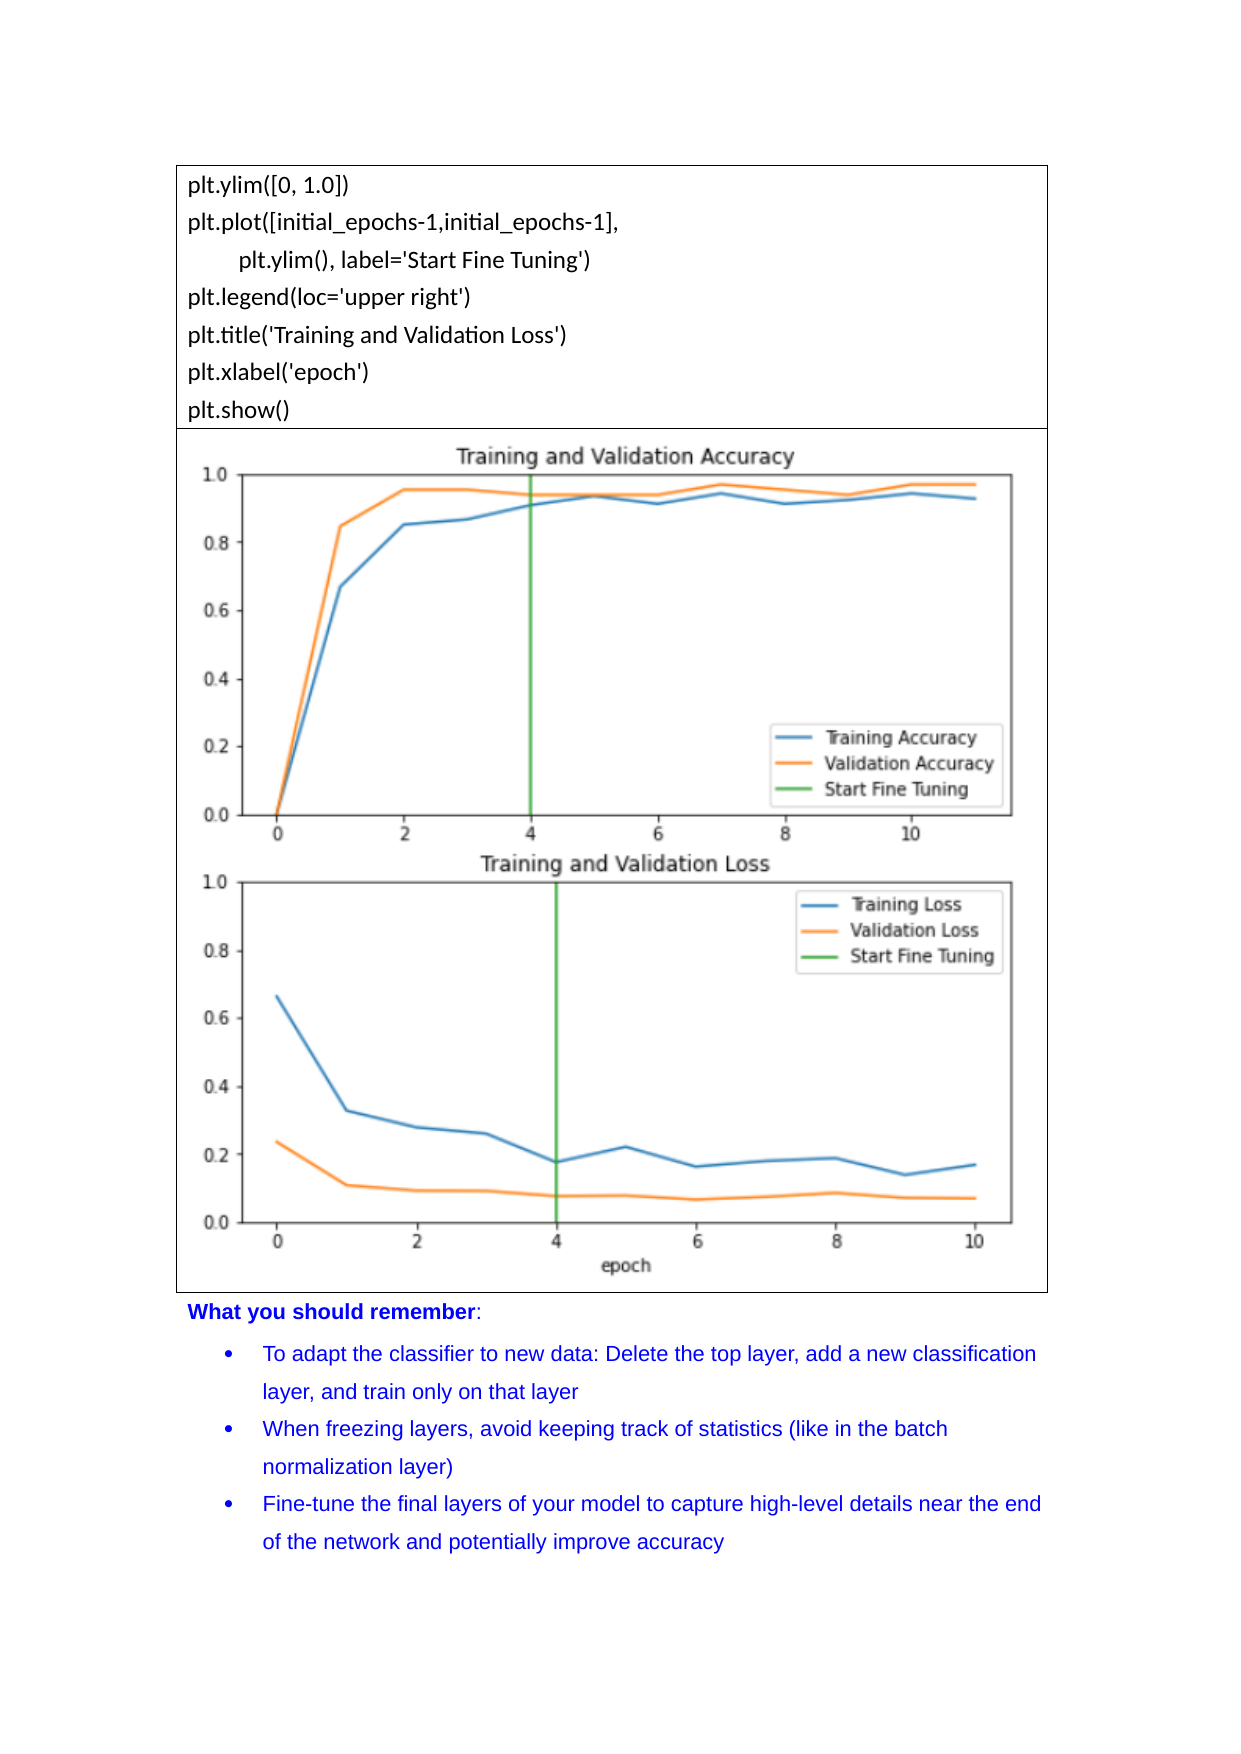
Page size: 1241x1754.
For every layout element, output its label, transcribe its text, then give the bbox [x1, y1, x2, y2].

list Fine-tune the final layers of your model to capture high-level details near the end of the network and potentially improve accuracy [225, 1485, 1053, 1560]
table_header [177, 166, 1047, 428]
picture [187, 438, 1029, 1283]
text What you should remember: [187, 1293, 1053, 1330]
list To adapt the classifier to new data: Delete the top layer, add a new classification layer, and train only on that layer [225, 1335, 1053, 1410]
table_cell [177, 429, 1047, 1292]
list When freezing layers, avoid keeping track of statistics (like in the batch normalization layer) [225, 1410, 1053, 1485]
